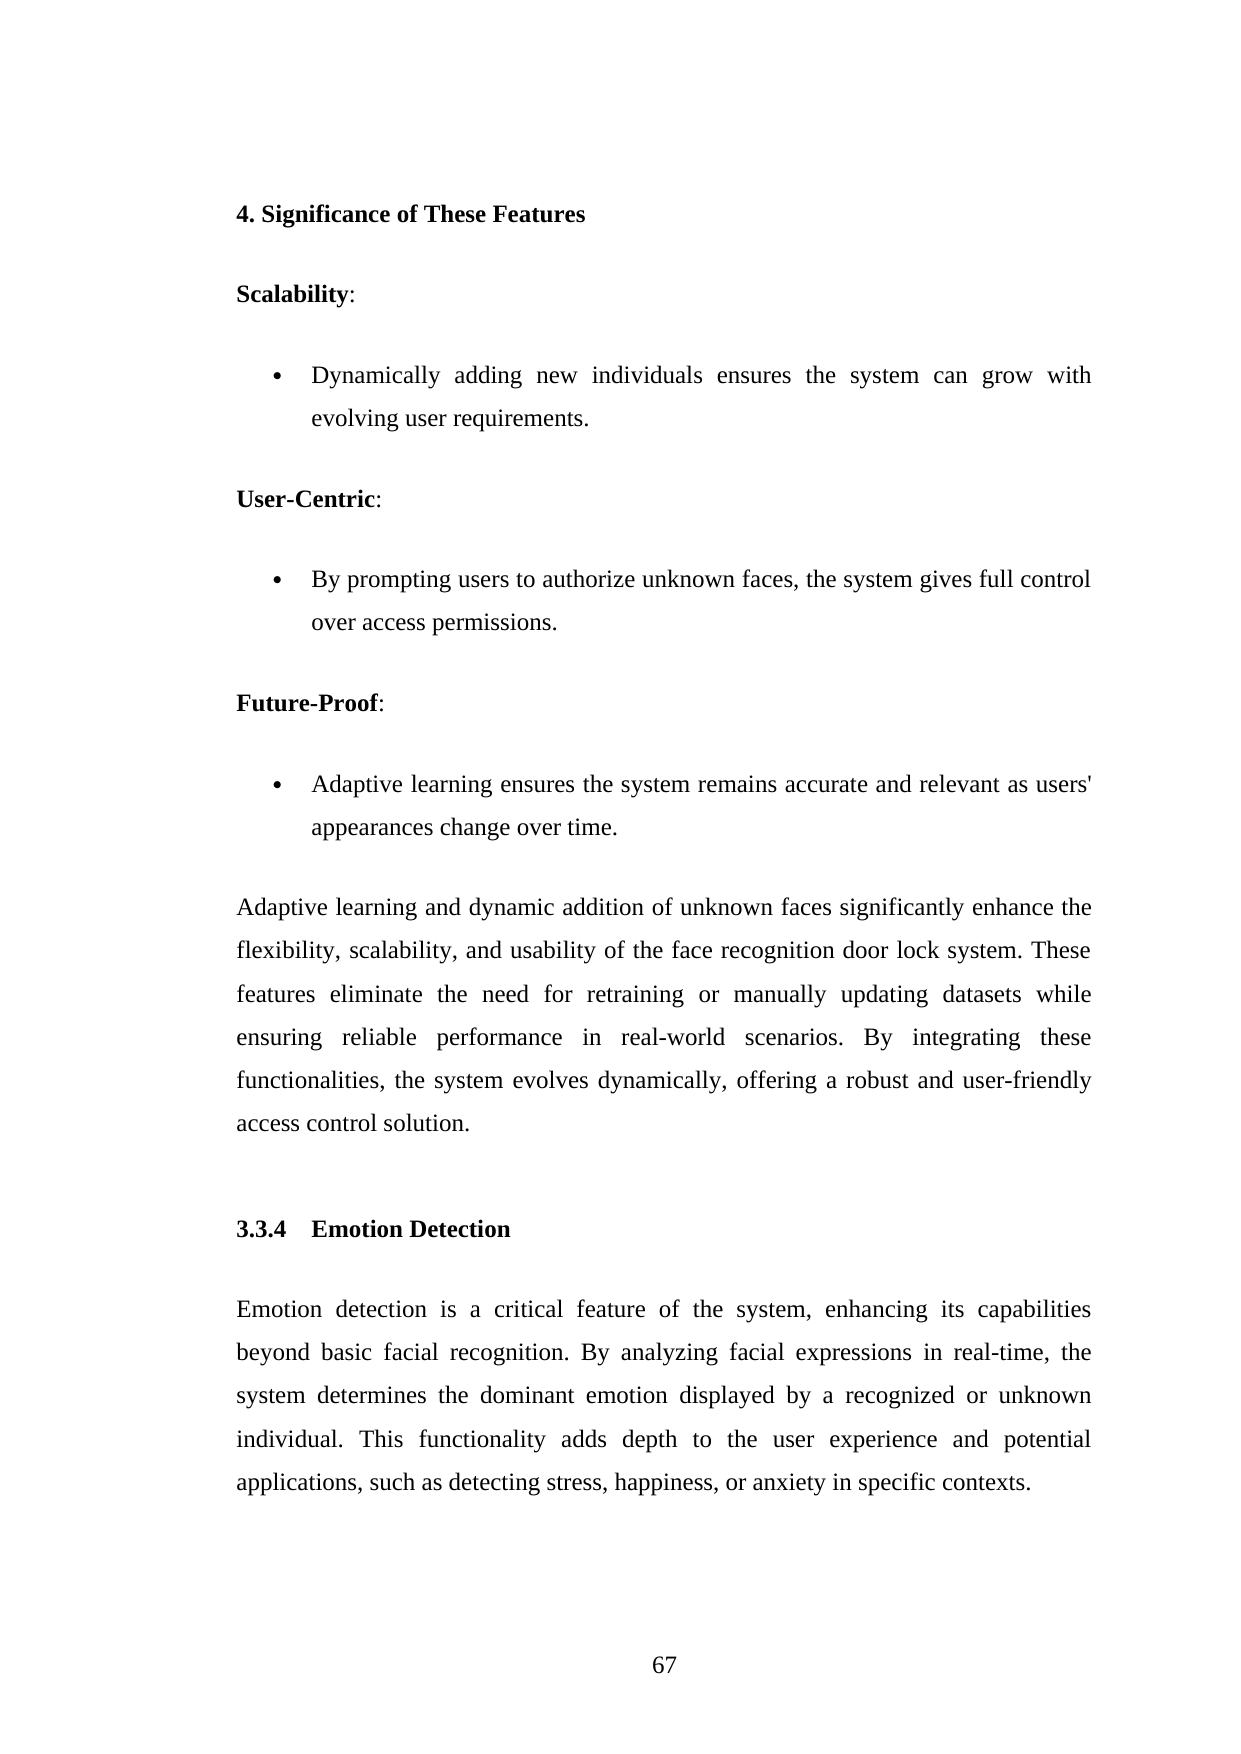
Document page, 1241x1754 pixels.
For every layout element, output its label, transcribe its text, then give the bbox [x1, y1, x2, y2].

text User-Centric: [236, 484, 1092, 512]
text Scalability: [236, 279, 1092, 308]
text Future-Proof: [236, 688, 1092, 717]
list By prompting users to authorize unknown faces, the system gives full control over access permissions. [274, 564, 1092, 636]
text 4. Significance of These Features [236, 199, 1092, 227]
text Emotion detection is a critical feature of the system, enhancing its capabilities beyond basic facial recognition. By analyzing facial expressions in real-time, the system determines the dominant emotion displayed by a recognized or unknown individual. This functionality adds depth to the user experience and potential applications, such as detecting stress, happiness, or anxiety in specific contexts. [236, 1294, 1092, 1496]
text Adaptive learning and dynamic addition of unknown faces significantly enhance the flexibility, scalability, and usability of the face recognition door lock system. These features eliminate the need for retraining or manually updating datasets while ensuring reliable performance in real-world scenarios. By integrating these functionalities, the system evolves dynamically, offering a robust and user-friendly access control solution. [236, 892, 1092, 1137]
subtitle Emotion Detection [236, 1214, 1092, 1242]
list Adaptive learning ensures the system remains accurate and relevant as users' appearances change over time. [274, 769, 1092, 841]
list Dynamically adding new individuals ensures the system can grow with evolving user requirements. [274, 360, 1092, 432]
